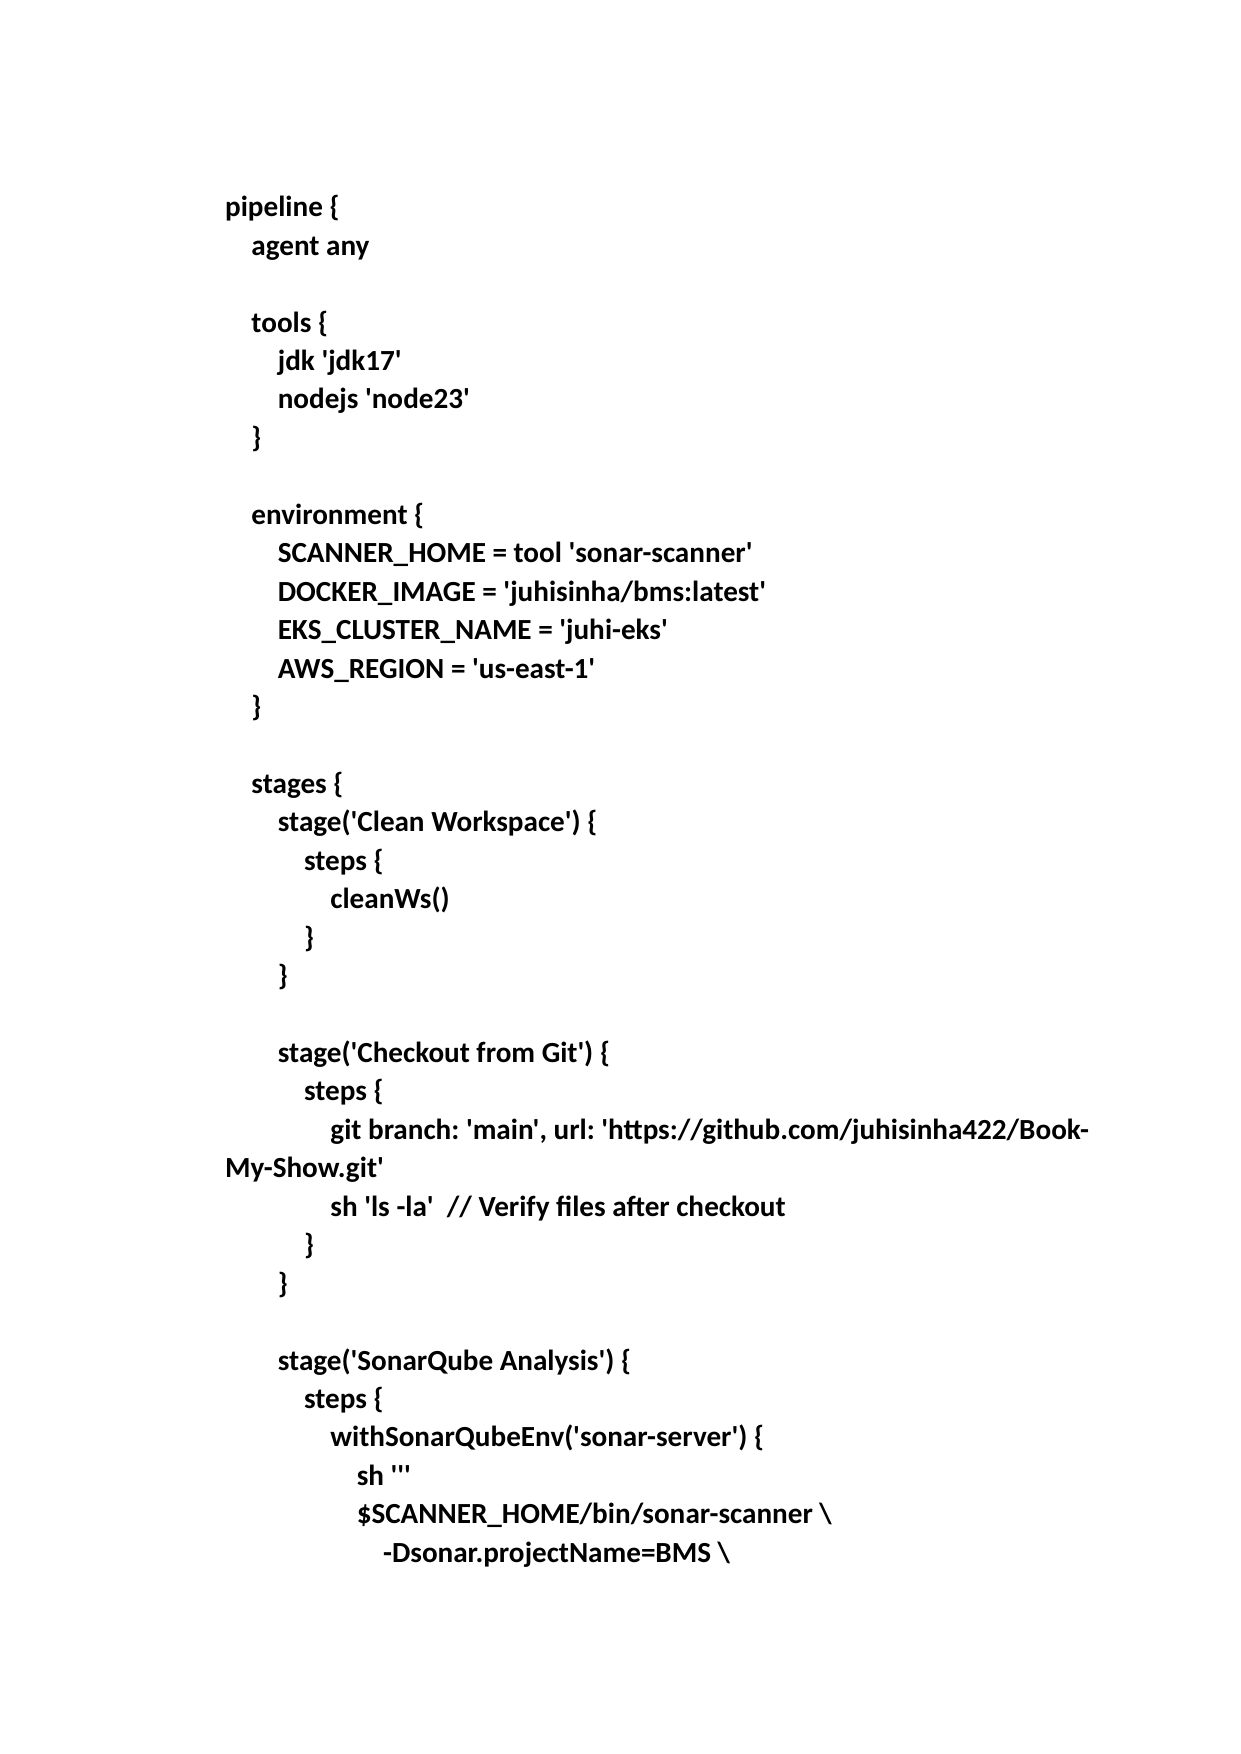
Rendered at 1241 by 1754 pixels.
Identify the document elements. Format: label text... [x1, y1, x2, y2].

list stage('Clean Workspace') { [225, 803, 1090, 839]
list stages { [225, 765, 1090, 801]
list SCANNER_HOME = tool 'sonar-scanner' [225, 534, 1090, 570]
list sh ''' [225, 1457, 1090, 1492]
list git branch: 'main', url: 'https://github.com/juhisinha422/Book-My-Show.git' [225, 1111, 1090, 1185]
list } [225, 1265, 1090, 1300]
list nodejs 'node23' [225, 381, 1090, 416]
list jdk 'jdk17' [225, 342, 1090, 378]
list } [225, 688, 1090, 724]
list tools { [225, 304, 1090, 339]
list stage('SonarQube Analysis') { [225, 1342, 1090, 1377]
list EKS_CLUSTER_NAME = 'juhi-eks' [225, 611, 1090, 647]
list sh 'ls -la' // Verify files after checkout [225, 1188, 1090, 1223]
list $SCANNER_HOME/bin/sonar-scanner \ [225, 1495, 1090, 1531]
list steps { [225, 1380, 1090, 1416]
list stage('Checkout from Git') { [225, 1034, 1090, 1070]
list } [225, 919, 1090, 954]
list environment { [225, 496, 1090, 532]
list steps { [225, 1072, 1090, 1108]
list -Dsonar.projectName=BMS \ [225, 1534, 1090, 1569]
list withSonarQubeEnv('sonar-server') { [225, 1418, 1090, 1454]
list agent any [225, 227, 1090, 262]
list } [225, 957, 1090, 993]
list DOCKER_IMAGE = 'juhisinha/bms:latest' [225, 573, 1090, 608]
list } [225, 1226, 1090, 1262]
list AWS_REGION = 'us-east-1' [225, 650, 1090, 685]
list cleanWs() [225, 880, 1090, 916]
list pipeline { [225, 188, 1090, 224]
list steps { [225, 842, 1090, 877]
list } [225, 419, 1090, 455]
